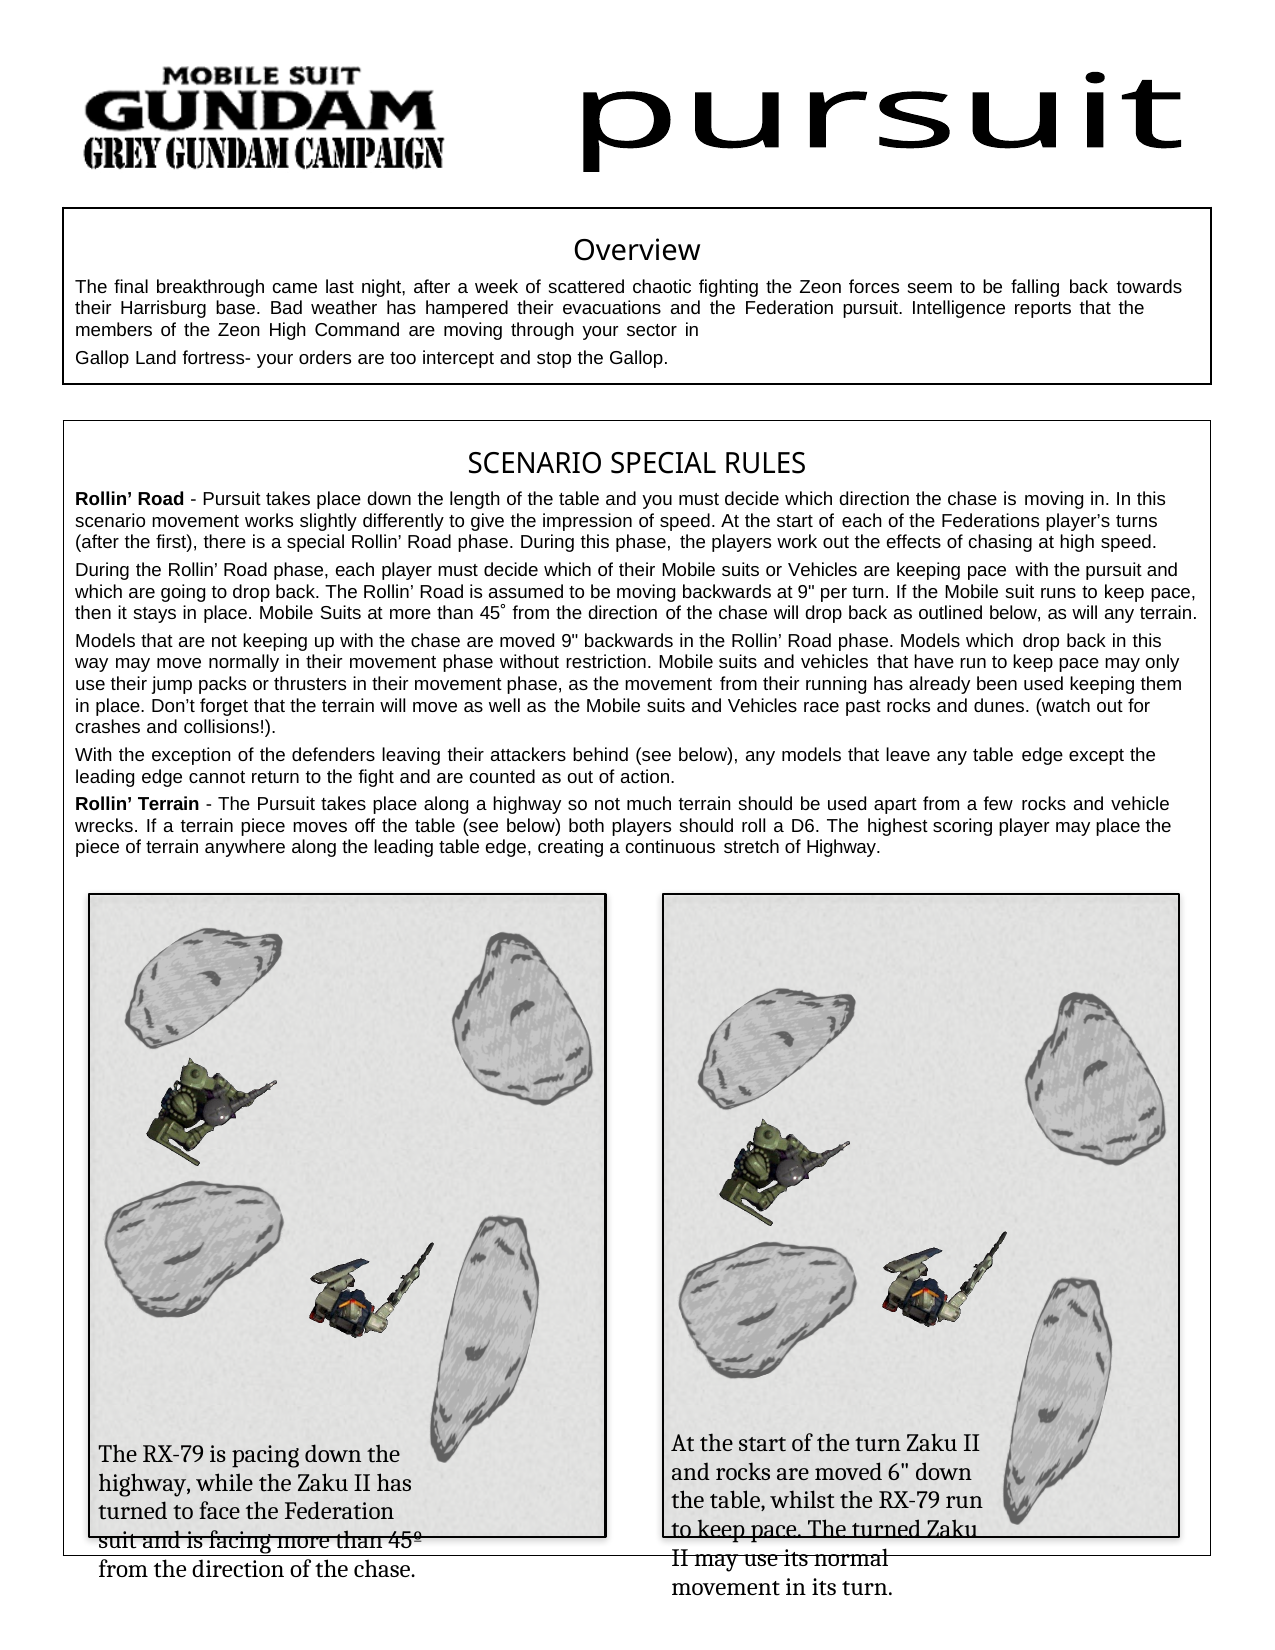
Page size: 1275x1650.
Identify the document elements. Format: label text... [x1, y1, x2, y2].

picture [988, 1269, 1131, 1537]
picture [882, 1231, 1007, 1327]
picture [75, 65, 450, 173]
picture [420, 917, 608, 1129]
picture [309, 1242, 434, 1338]
table_header SCENARIO SPECIAL RULES Rollin’ Road - Pursuit takes place down the length of the table and you must decide which direction the chase is moving in. In this scenario movement works slightly differently to give the impression of speed. At the start of each of the Federations player’s turns (after the first), there is a special Rollin’ Road phase. During this phase, the players work out the effects of chasing at high speed. During the Rollin’ Road phase, each player must decide which of their Mobile suits or Vehicles are keeping pace with the pursuit and which are going to drop back. The Rollin’ Road is assumed to be moving backwards at 9" per turn. If the Mobile suit runs to keep pace, then it stays in place. Mobile Suits at more than 45˚ from the direction of the chase will drop back as outlined below, as will any terrain. Models that are not keeping up with the chase are moved 9" backwards in the Rollin’ Road phase. Models which drop back in this way may move normally in their movement phase without restriction. Mobile suits and vehicles that have run to keep pace may only use their jump packs or thrusters in their movement phase, as the movement from their running has already been used keeping them in place. Don’t forget that the terrain will move as well as the Mobile suits and Vehicles race past rocks and dunes. (watch out for crashes and collisions!). With the exception of the defenders leaving their attackers behind (see below), any models that leave any table edge except the leading edge cannot return to the fight and are counted as out of action. Rollin’ Terrain - The Pursuit takes place along a highway so not much terrain should be used apart from a few rocks and vehicle wrecks. If a terrain piece moves off the table (see below) both players should roll a D6. The highest scoring player may place the piece of terrain anywhere along the leading table edge, creating a continuous stretch of Highway. [64, 421, 1210, 873]
picture [415, 1207, 558, 1475]
picture [94, 891, 302, 1332]
table_cell [637, 873, 1210, 1555]
picture [993, 977, 1181, 1189]
table_cell [64, 873, 637, 1555]
table_header Overview The final breakthrough came last night, after a week of scattered chaotic fighting the Zeon forces seem to be falling back towards their Harrisburg base. Bad weather has hampered their evacuations and the Federation pursuit. Intelligence reports that the members of the Zeon High Command are moving through your sector in Gallop Land fortress- your orders are too intercept and stop the Gallop. [64, 209, 1210, 383]
picture [668, 951, 875, 1393]
